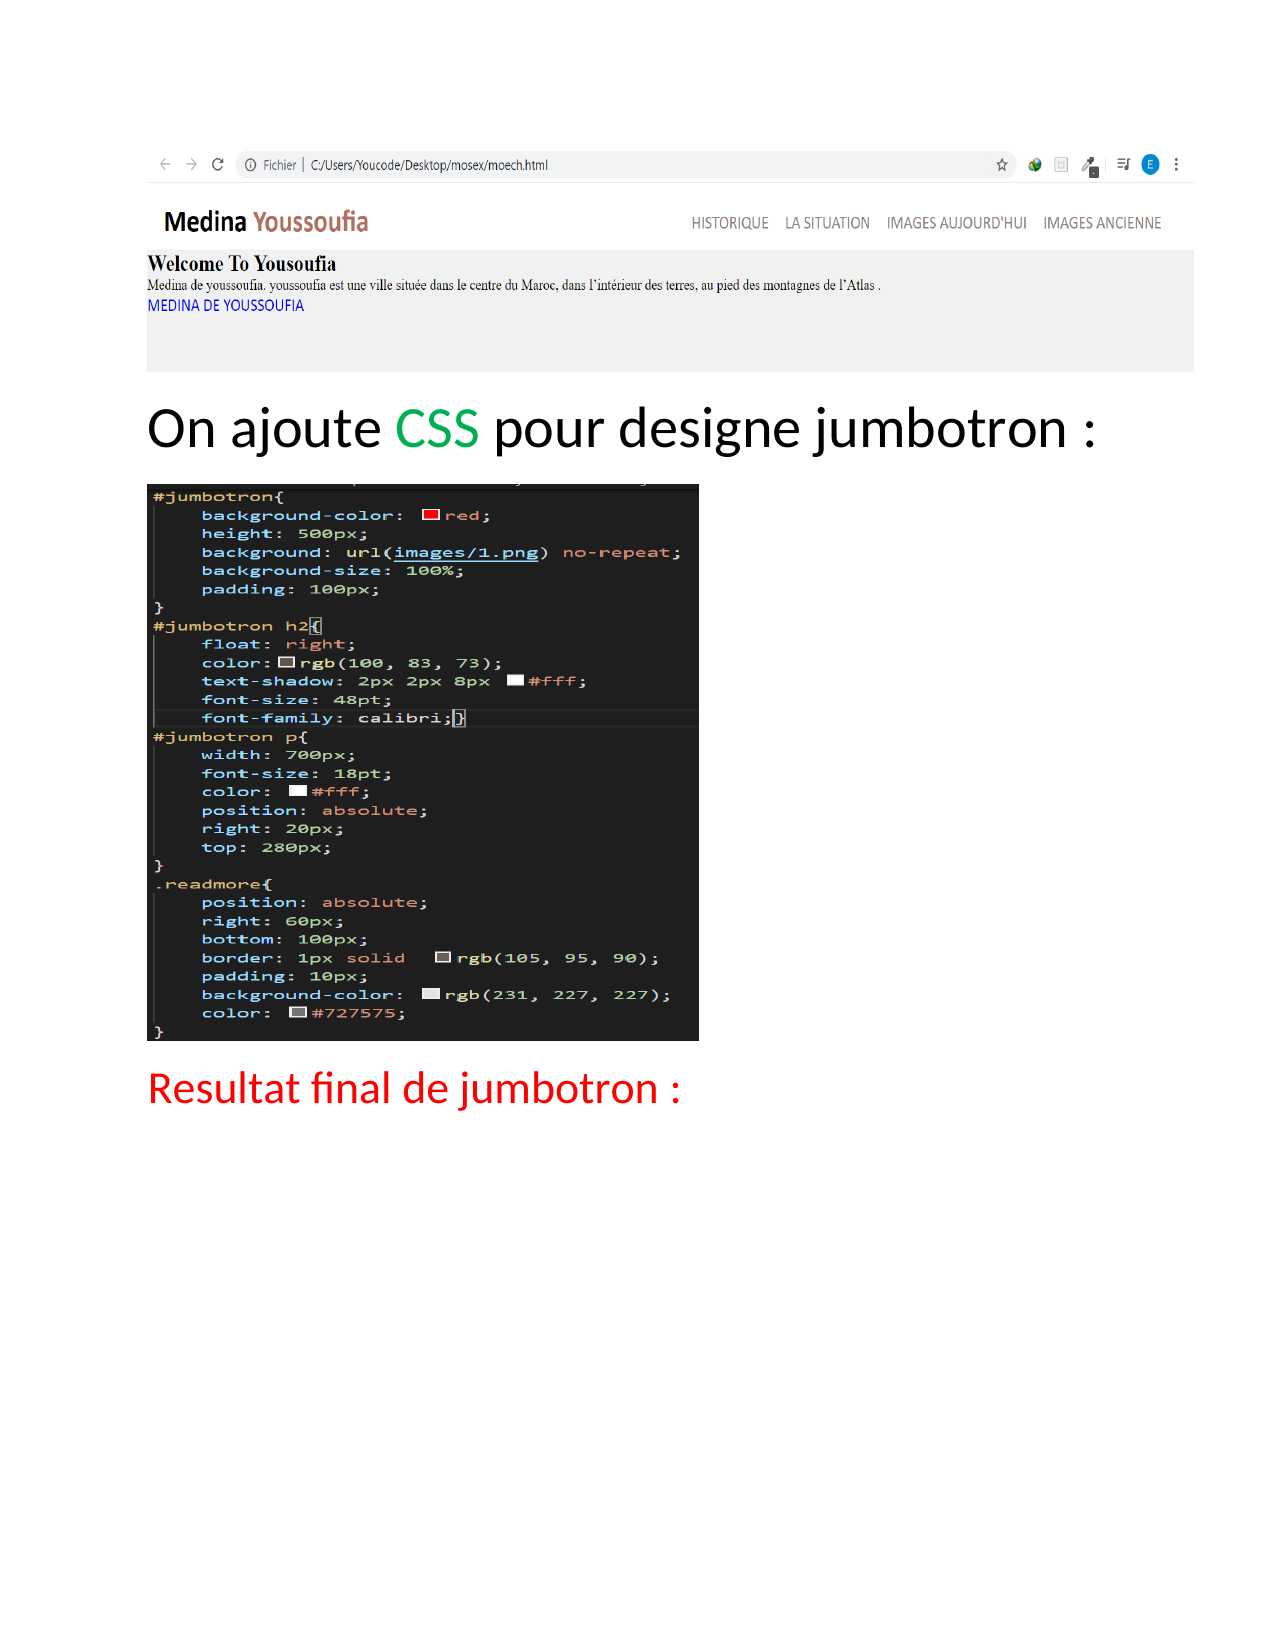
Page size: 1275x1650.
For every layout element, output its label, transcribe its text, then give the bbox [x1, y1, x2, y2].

picture [147, 484, 699, 1041]
picture [147, 147, 1194, 372]
text Resultat final de jumbotron : [148, 1059, 1127, 1115]
text On ajoute CSS pour designe jumbotron : [148, 391, 1127, 462]
